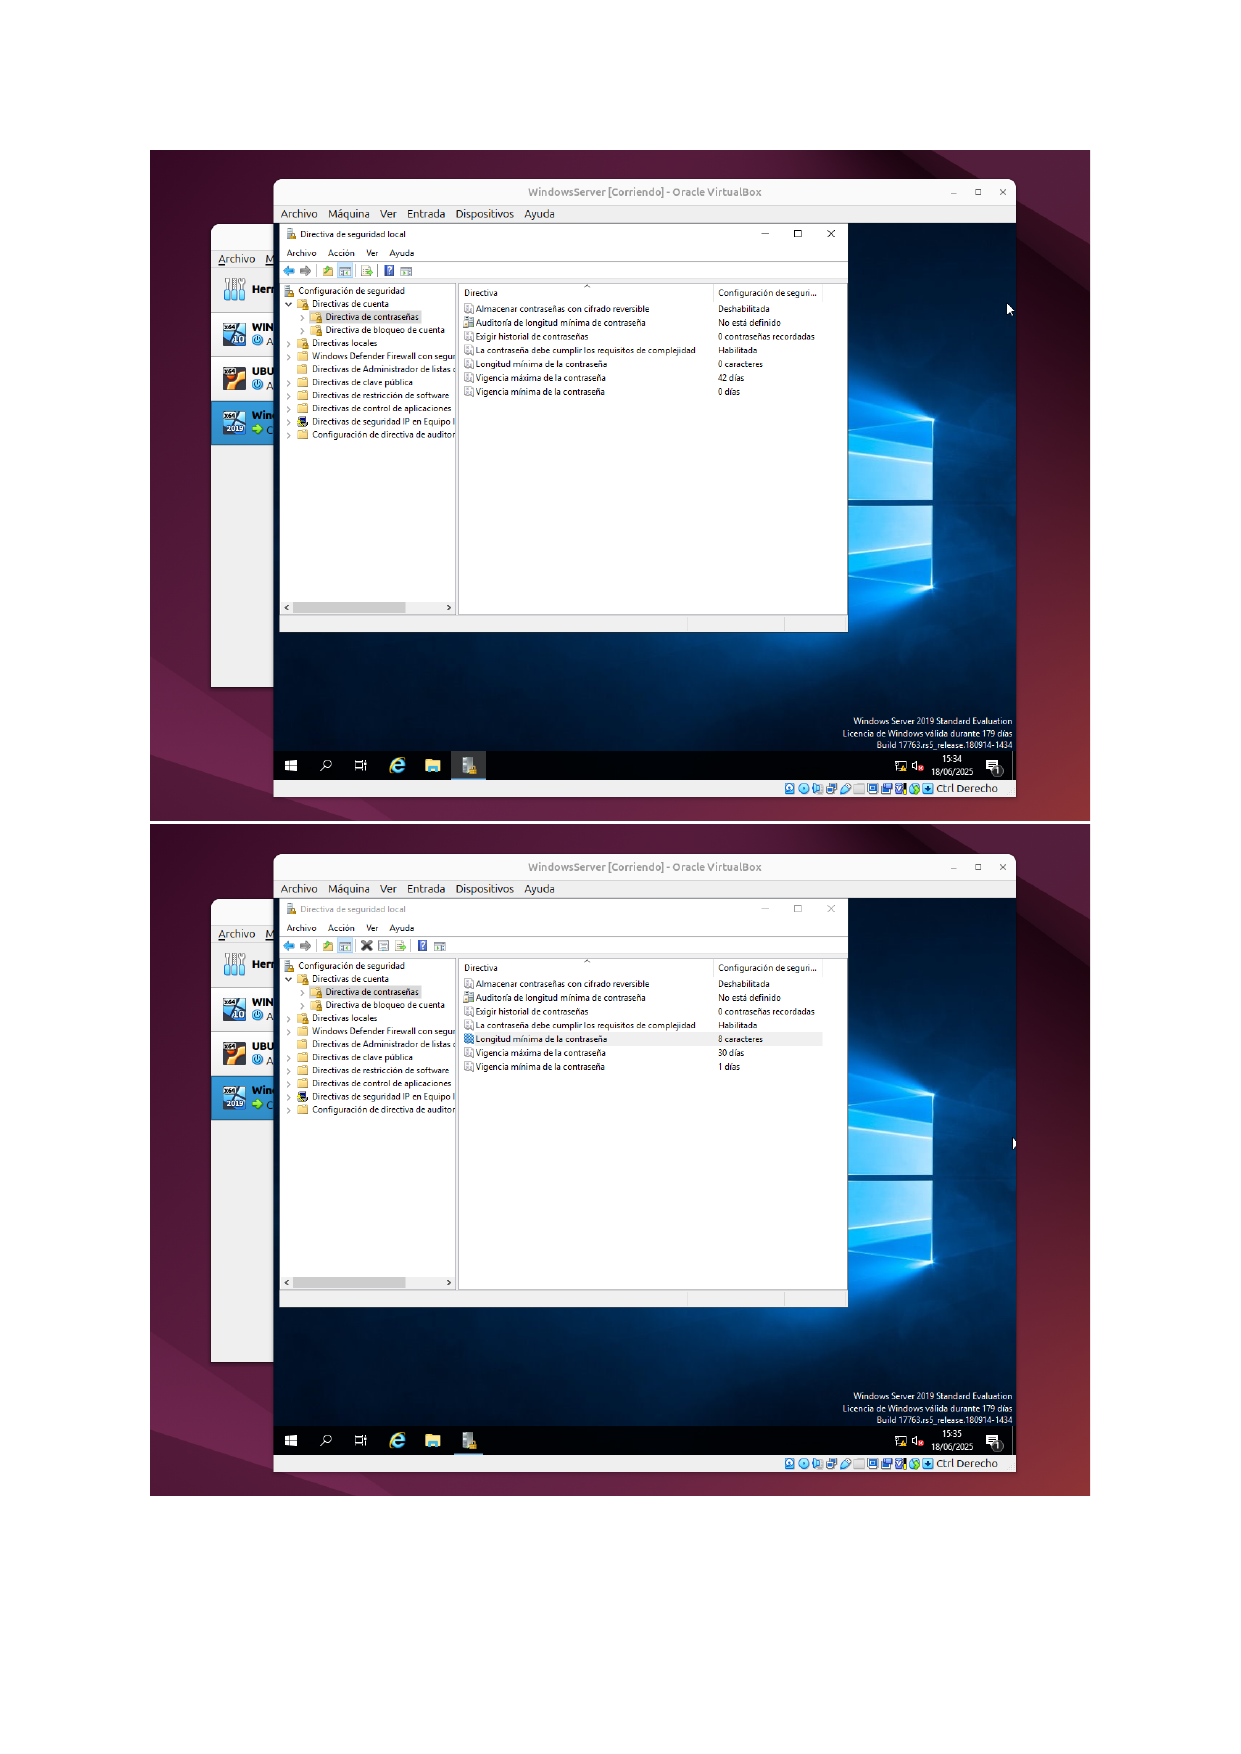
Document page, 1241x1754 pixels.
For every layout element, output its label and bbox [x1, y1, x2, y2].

picture [150, 824, 1091, 1496]
picture [150, 150, 1091, 821]
